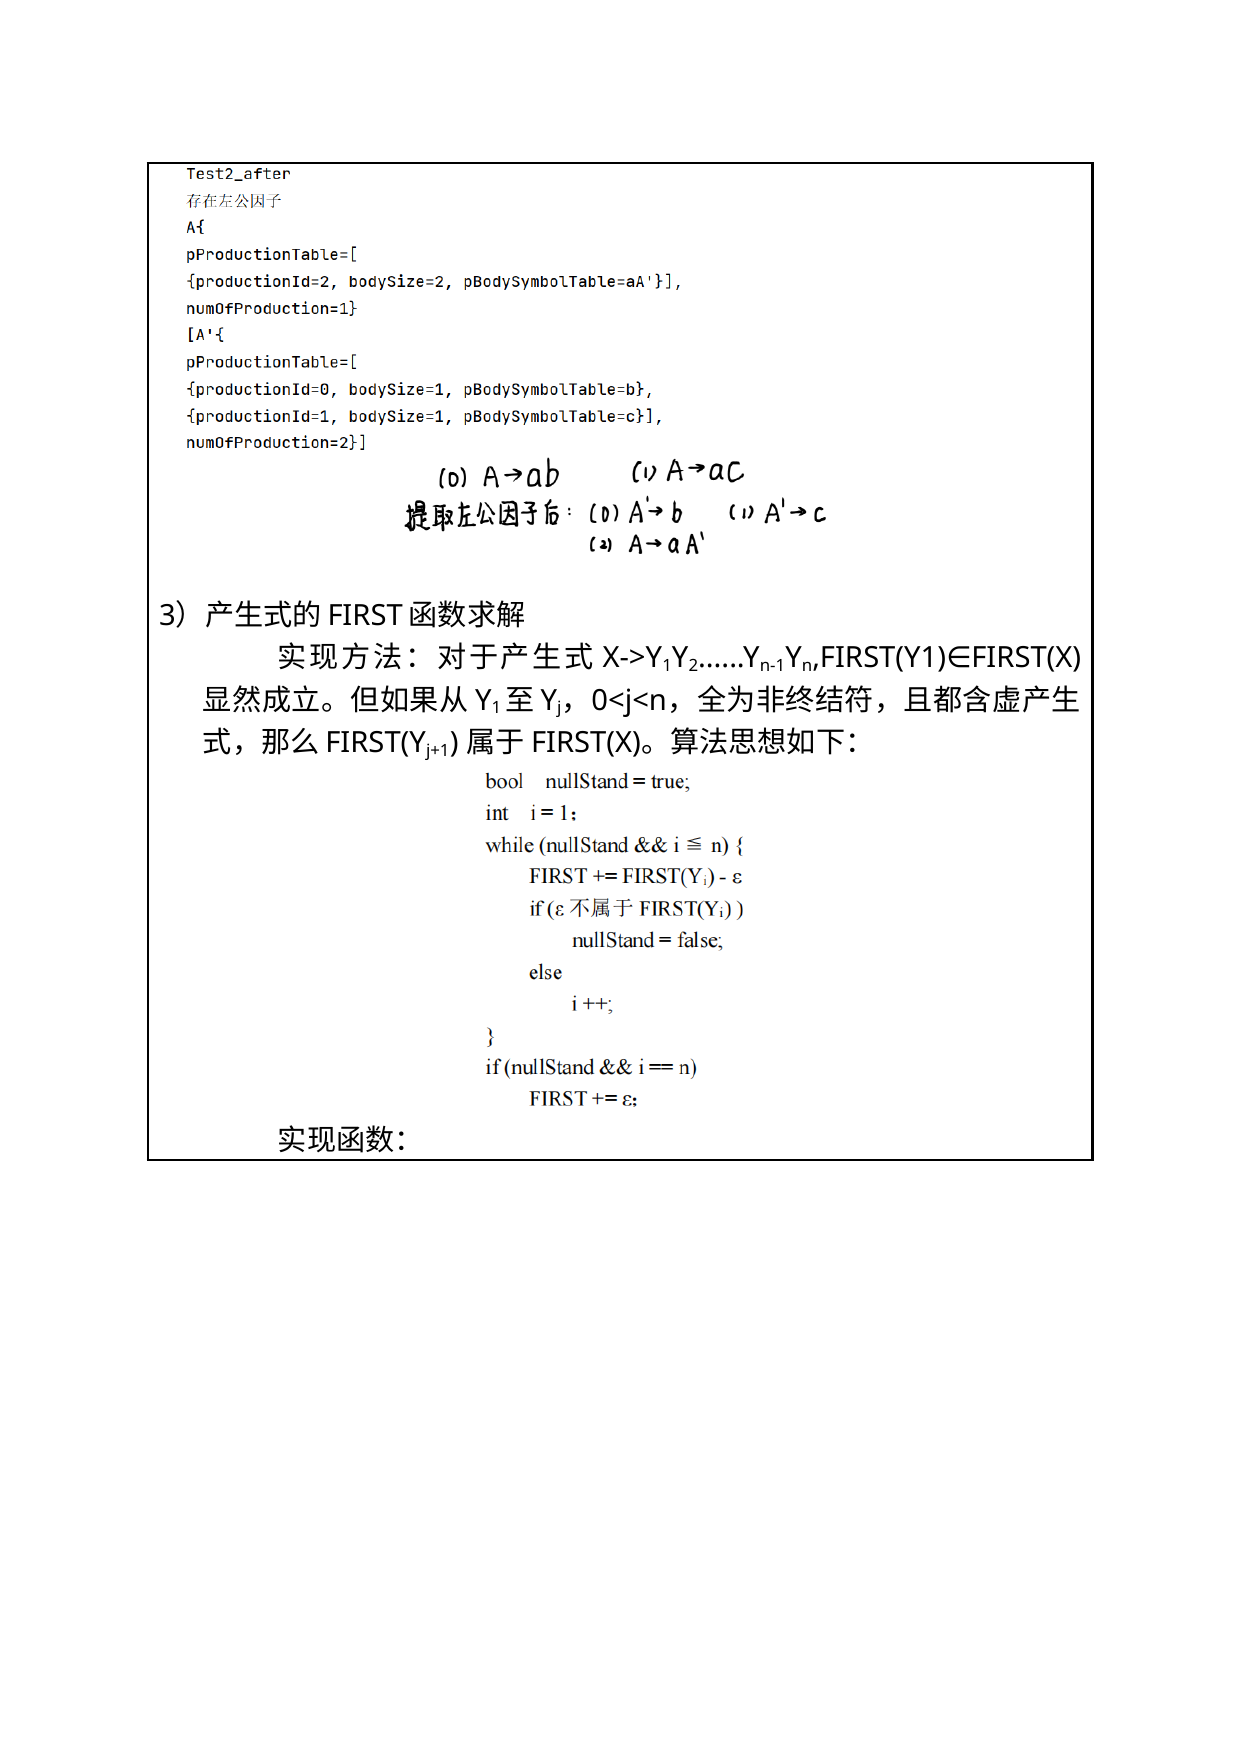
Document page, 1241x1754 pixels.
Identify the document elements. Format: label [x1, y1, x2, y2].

table_cell [149, 164, 1091, 1159]
picture [180, 164, 849, 567]
picture [473, 761, 767, 1117]
